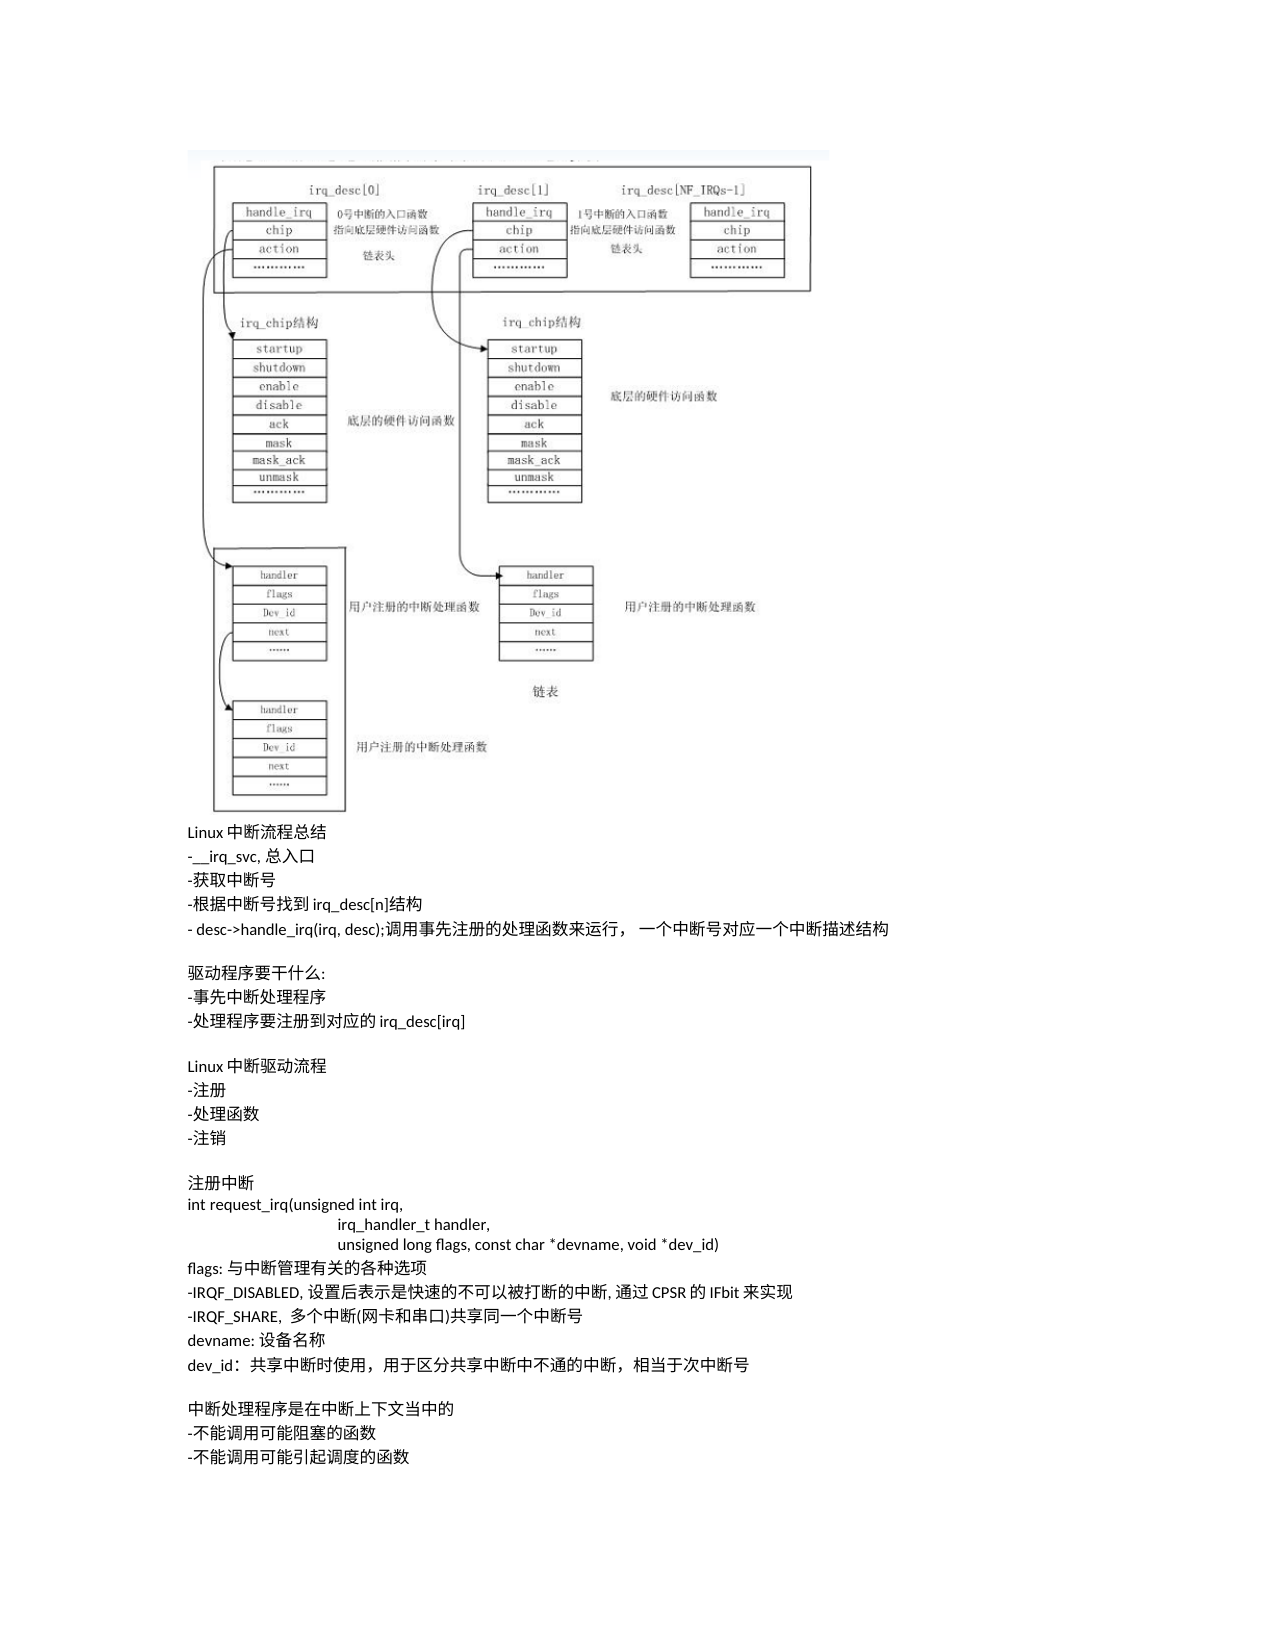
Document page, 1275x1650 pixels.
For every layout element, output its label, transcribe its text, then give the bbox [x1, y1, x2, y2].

text int request_irq(unsigned int irq, [187, 1194, 1087, 1214]
text -__irq_svc, 总入口 [187, 843, 1087, 867]
text Linux中断流程总结 [187, 819, 1087, 843]
text -注销 [187, 1125, 1087, 1149]
text -处理程序要注册到对应的irq_desc[irq] [187, 1008, 1087, 1032]
text -根据中断号找到irq_desc[n]结构 [187, 891, 1087, 916]
text -不能调用可能引起调度的函数 [187, 1444, 1087, 1468]
text 注册中断 [187, 1170, 1087, 1194]
text -不能调用可能阻塞的函数 [187, 1420, 1087, 1444]
text irq_handler_t handler, [187, 1214, 1087, 1234]
text - desc->handle_irq(irq, desc);调用事先注册的处理函数来运行， 一个中断号对应一个中断描述结构 [187, 916, 1087, 940]
text Linux中断驱动流程 [187, 1053, 1087, 1077]
text -事先中断处理程序 [187, 984, 1087, 1008]
text unsigned long flags, const char *devname, void *dev_id) [187, 1234, 1087, 1255]
text -注册 [187, 1077, 1087, 1101]
text -IRQF_DISABLED, 设置后表示是快速的不可以被打断的中断, 通过CPSR的IFbit来实现 [187, 1279, 1087, 1303]
text flags: 与中断管理有关的各种选项 [187, 1255, 1087, 1279]
text devname: 设备名称 [187, 1327, 1087, 1352]
text dev_id：共享中断时使用，用于区分共享中断中不通的中断，相当于次中断号 [187, 1352, 1087, 1376]
picture [187, 150, 830, 819]
text 中断处理程序是在中断上下文当中的 [187, 1396, 1087, 1420]
text -获取中断号 [187, 867, 1087, 891]
text -处理函数 [187, 1101, 1087, 1125]
text 驱动程序要干什么: [187, 960, 1087, 984]
text -IRQF_SHARE, 多个中断(网卡和串口)共享同一个中断号 [187, 1303, 1087, 1327]
